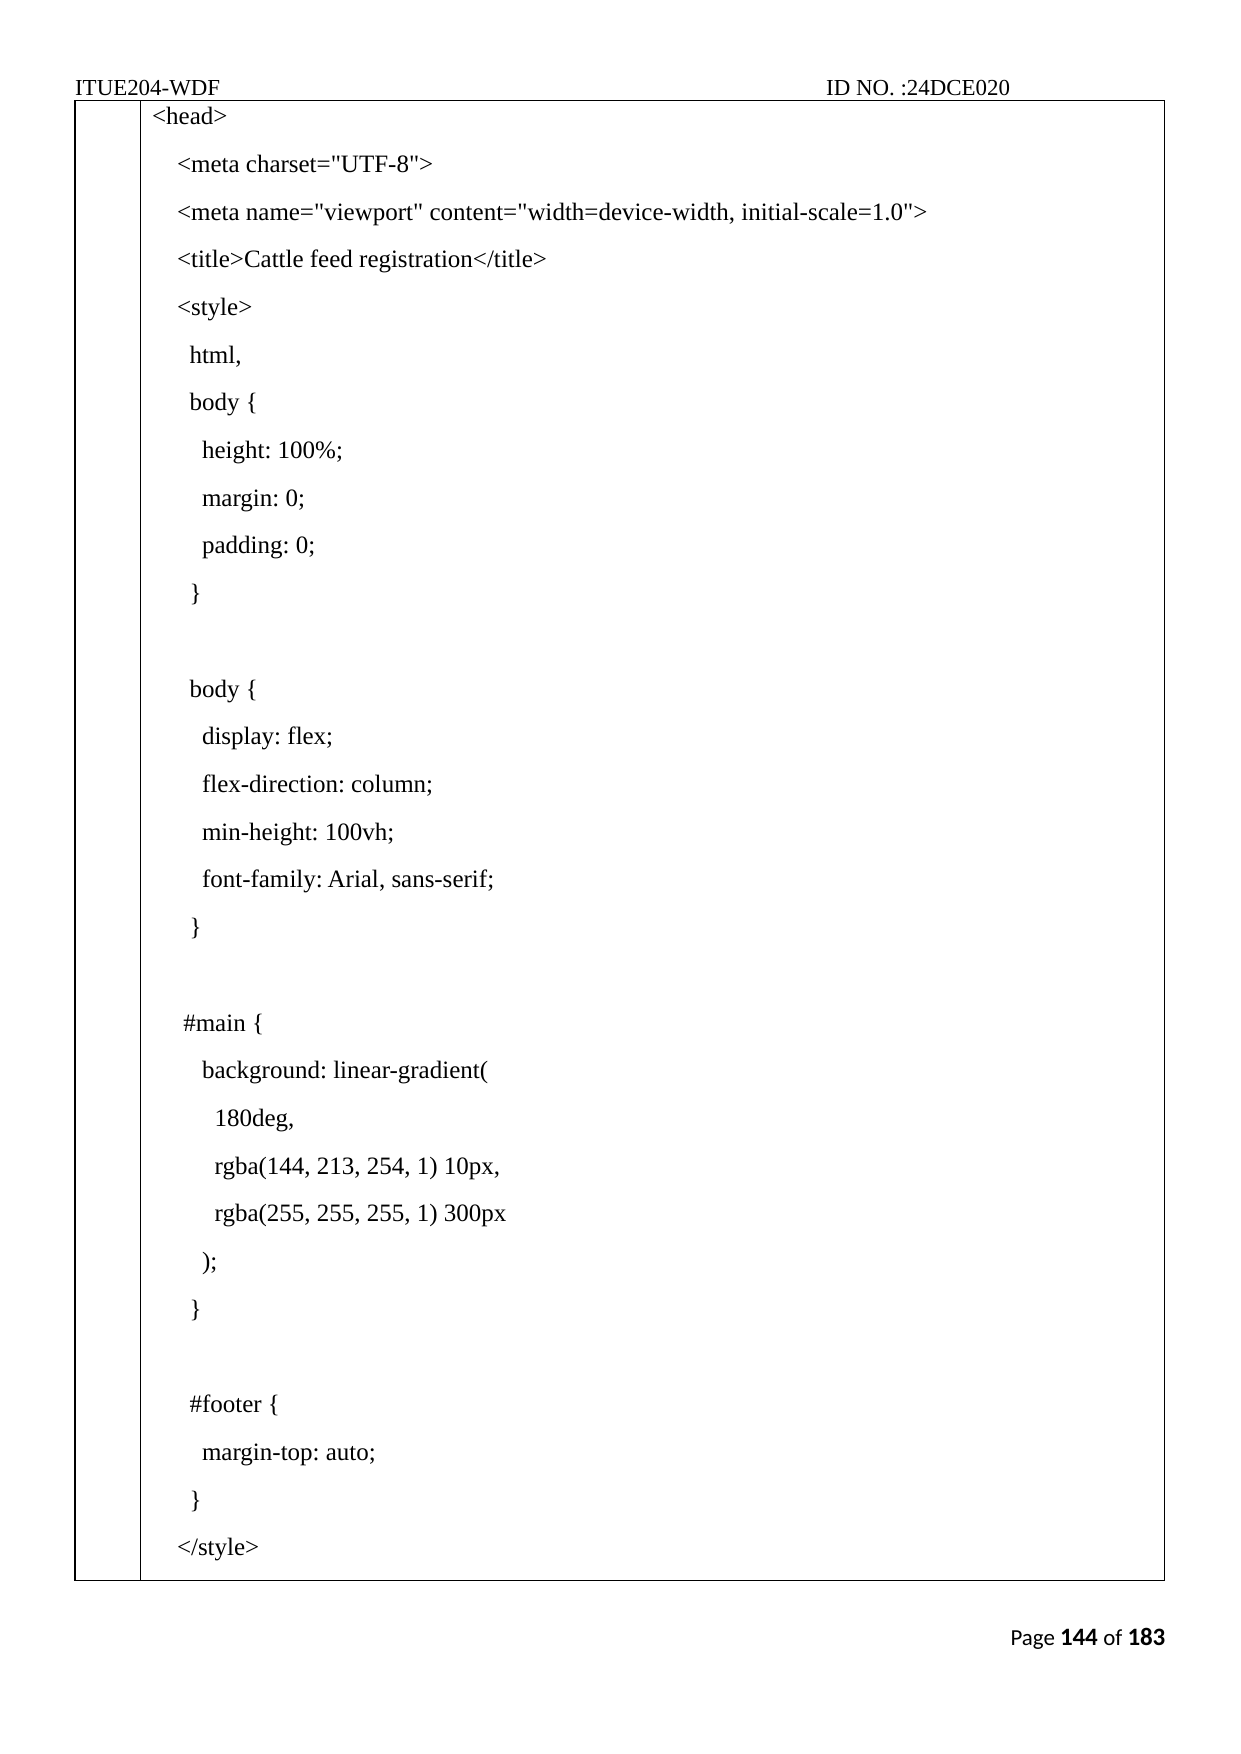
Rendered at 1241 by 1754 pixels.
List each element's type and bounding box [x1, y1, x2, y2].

table_cell [141, 101, 1164, 1580]
table_cell [76, 101, 140, 1580]
